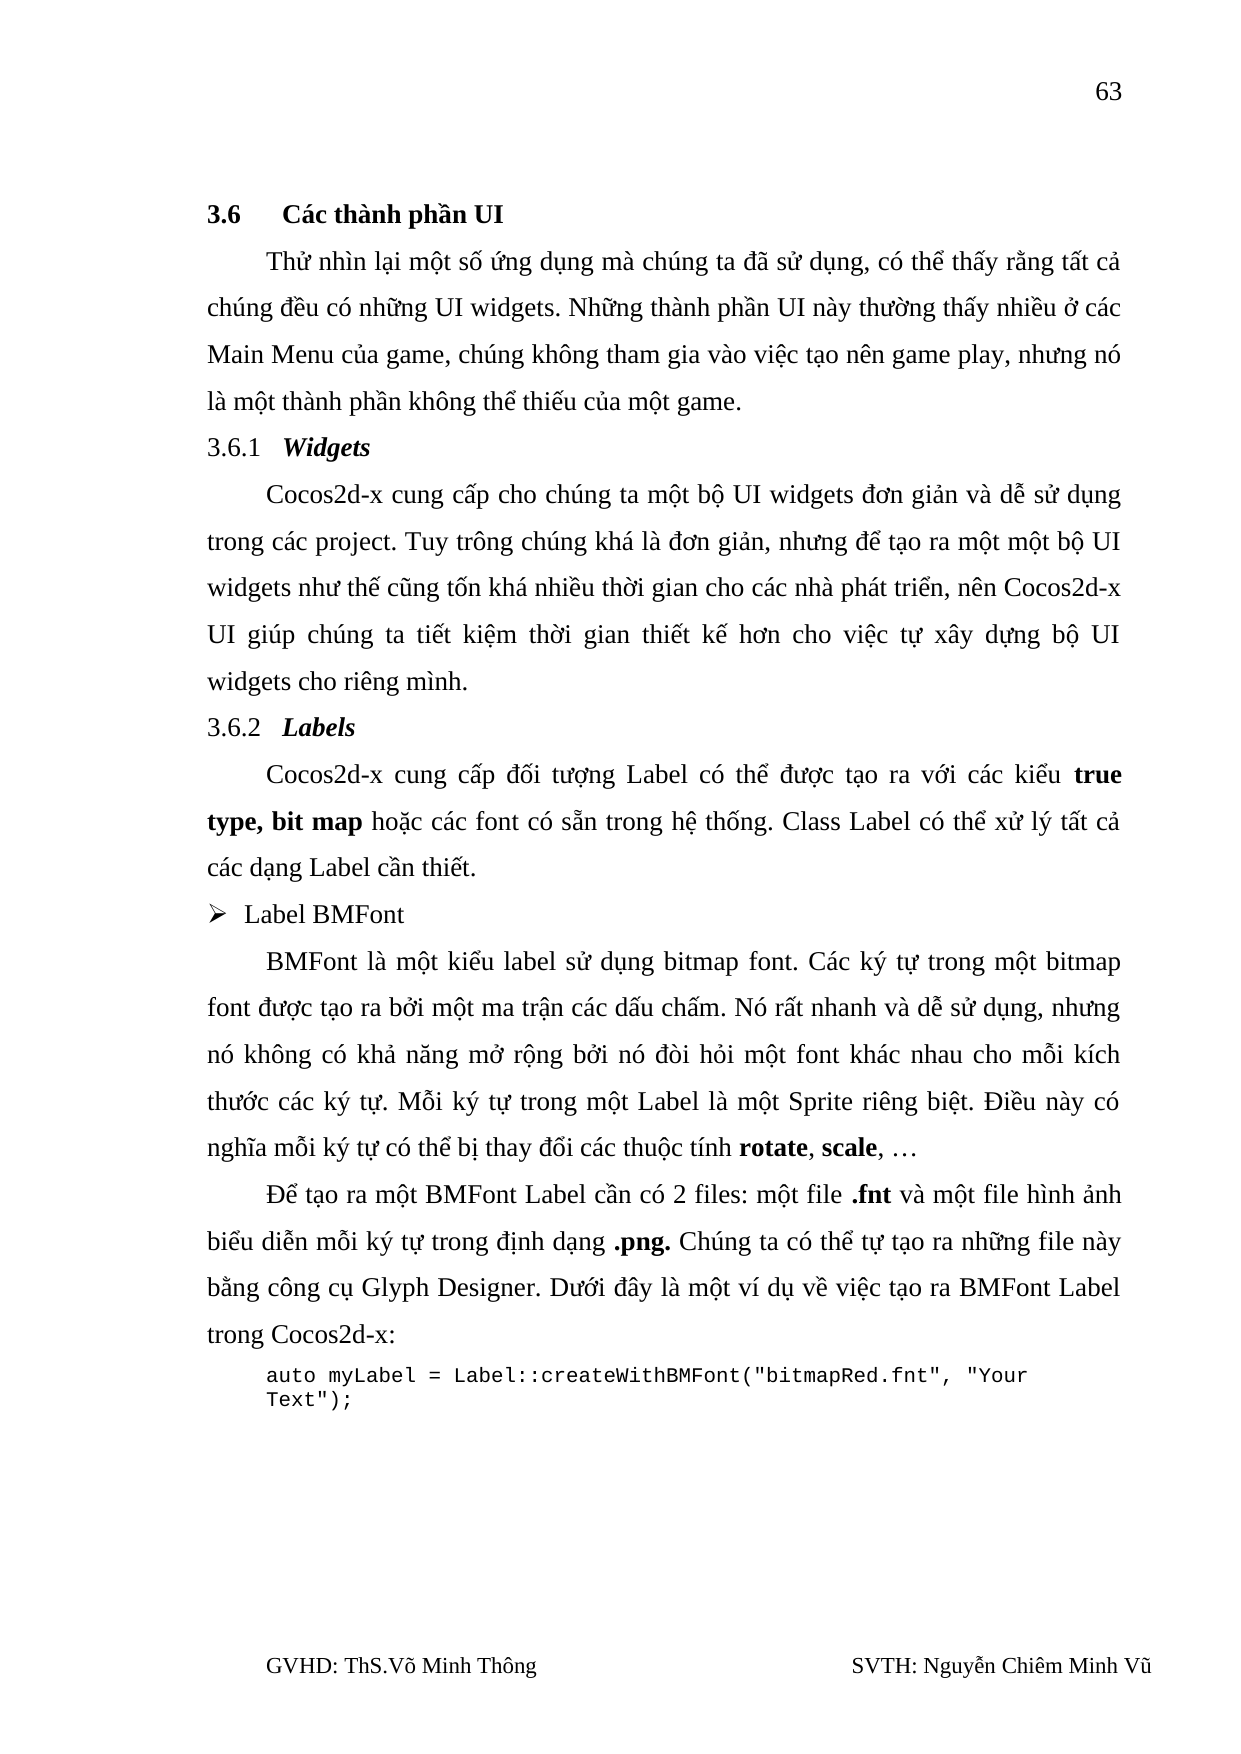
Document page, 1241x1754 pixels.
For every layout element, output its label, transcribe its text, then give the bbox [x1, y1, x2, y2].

text Label BMFont [207, 898, 1122, 929]
text BMFont là một kiểu label sử dụng bitmap font. Các ký tự trong một bitmap font được tạo ra bởi một ma trận các dấu chấm. Nó rất nhanh và dễ sử dụng, nhưng nó không có khả năng mở rộng bởi nó đòi hỏi một font khác nhau cho mỗi kích thước các ký tự. Mỗi ký tự trong một Label là một Sprite riêng biệt. Điều này có nghĩa mỗi ký tự có thể bị thay đổi các thuộc tính rotate, scale, … [207, 945, 1122, 1163]
subtitle Labels [207, 711, 1122, 742]
text Cocos2d-x cung cấp đối tượng Label có thể được tạo ra với các kiểu true type, bit map hoặc các font có sẵn trong hệ thống. Class Label có thể xử lý tất cả các dạng Label cần thiết. [207, 758, 1122, 882]
text auto myLabel = Label::createWithBMFont("bitmapRed.fnt", "Your Text"); [266, 1365, 1122, 1412]
text Thử nhìn lại một số ứng dụng mà chúng ta đã sử dụng, có thể thấy rằng tất cả chúng đều có những UI widgets. Những thành phần UI này thường thấy nhiều ở các Main Menu của game, chúng không tham gia vào việc tạo nên game play, nhưng nó là một thành phần không thể thiếu của một game. [207, 245, 1122, 416]
subtitle Các thành phần UI [207, 198, 1122, 229]
text Để tạo ra một BMFont Label cần có 2 files: một file .fnt và một file hình ảnh biểu diễn mỗi ký tự trong định dạng .png. Chúng ta có thể tự tạo ra những file này bằng công cụ Glyph Designer. Dưới đây là một ví dụ về việc tạo ra BMFont Label trong Cocos2d-x: [207, 1178, 1122, 1349]
subtitle Widgets [207, 431, 1122, 462]
text Cocos2d-x cung cấp cho chúng ta một bộ UI widgets đơn giản và dễ sử dụng trong các project. Tuy trông chúng khá là đơn giản, nhưng để tạo ra một một bộ UI widgets như thế cũng tốn khá nhiều thời gian cho các nhà phát triển, nên Cocos2d-x UI giúp chúng ta tiết kiệm thời gian thiết kế hơn cho việc tự xây dựng bộ UI widgets cho riêng mình. [207, 478, 1122, 696]
